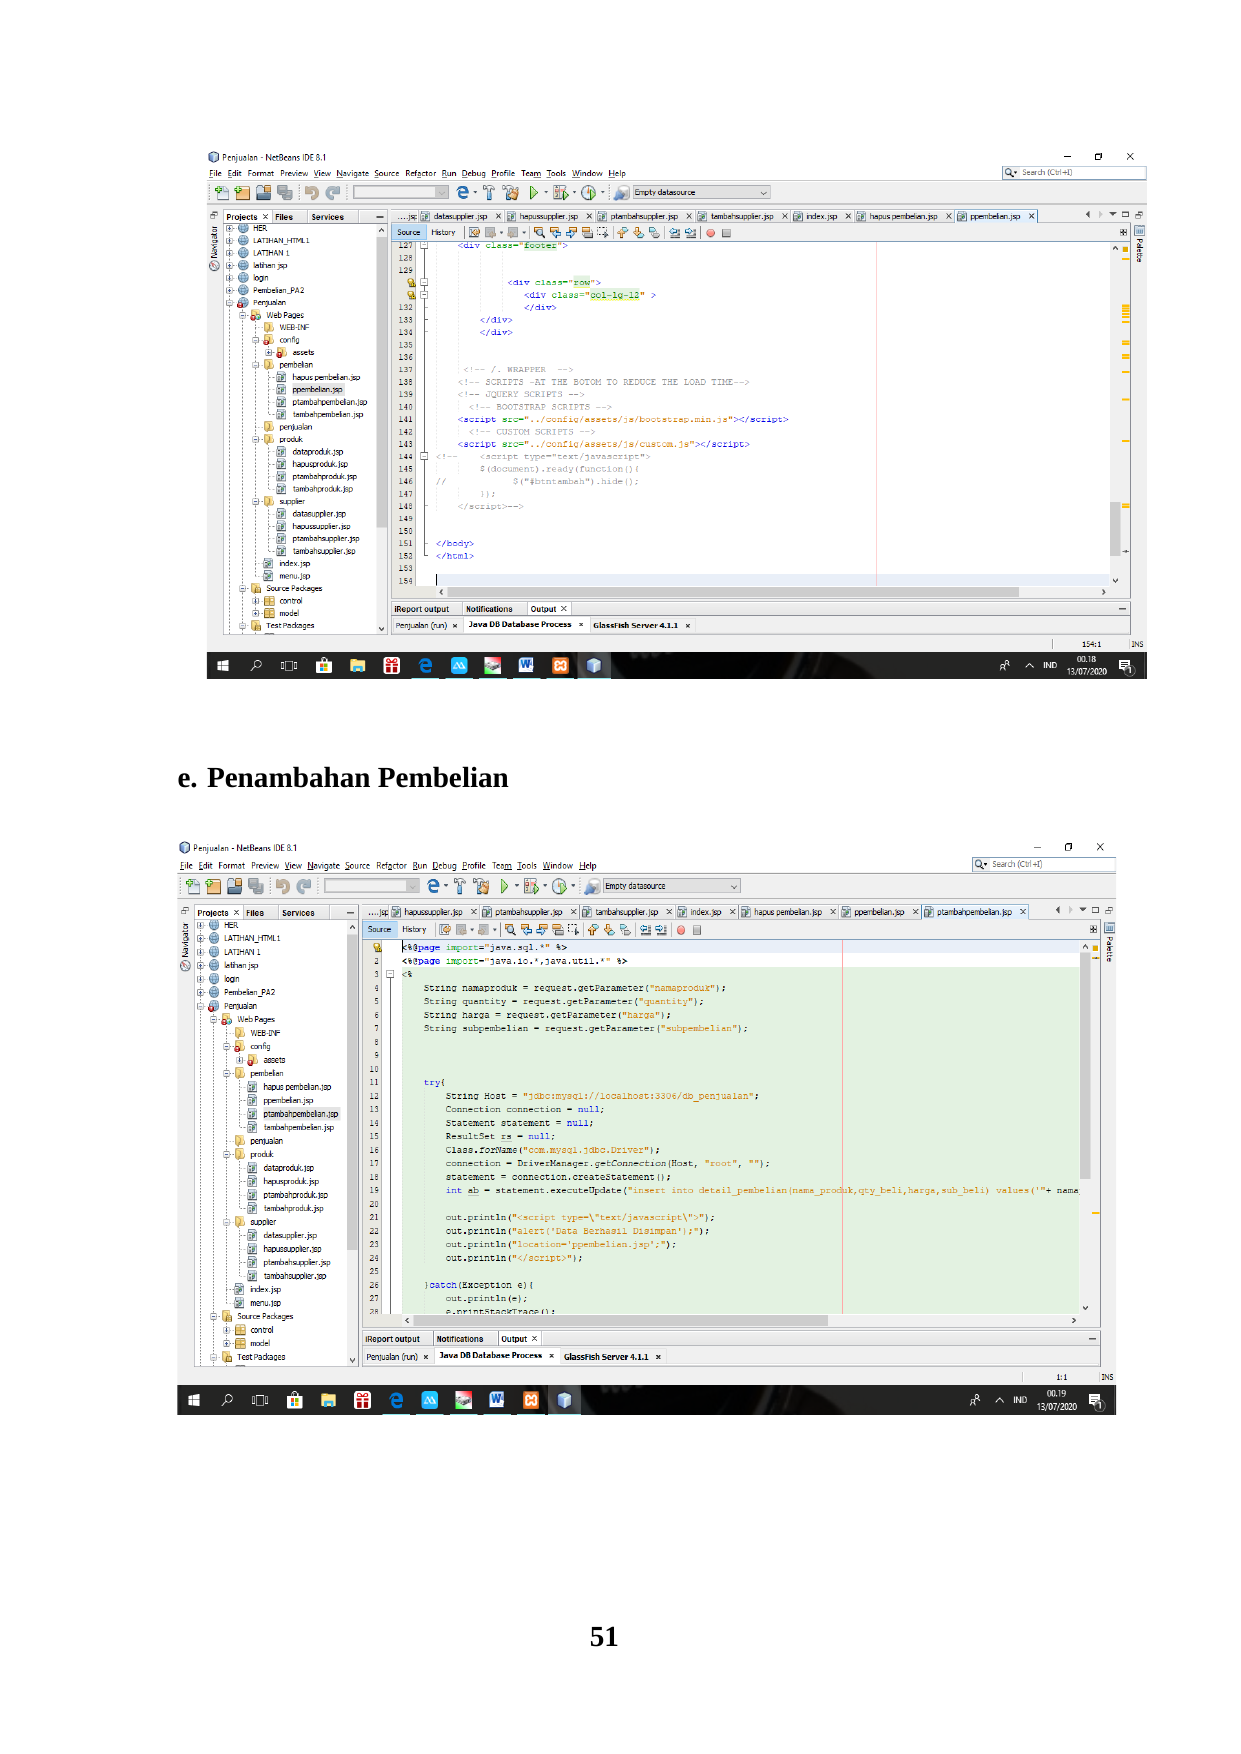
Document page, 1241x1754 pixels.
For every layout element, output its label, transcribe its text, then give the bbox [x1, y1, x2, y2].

list Penambahan Pembelian [177, 760, 1090, 793]
picture [177, 840, 1117, 1415]
picture [206, 150, 1147, 679]
